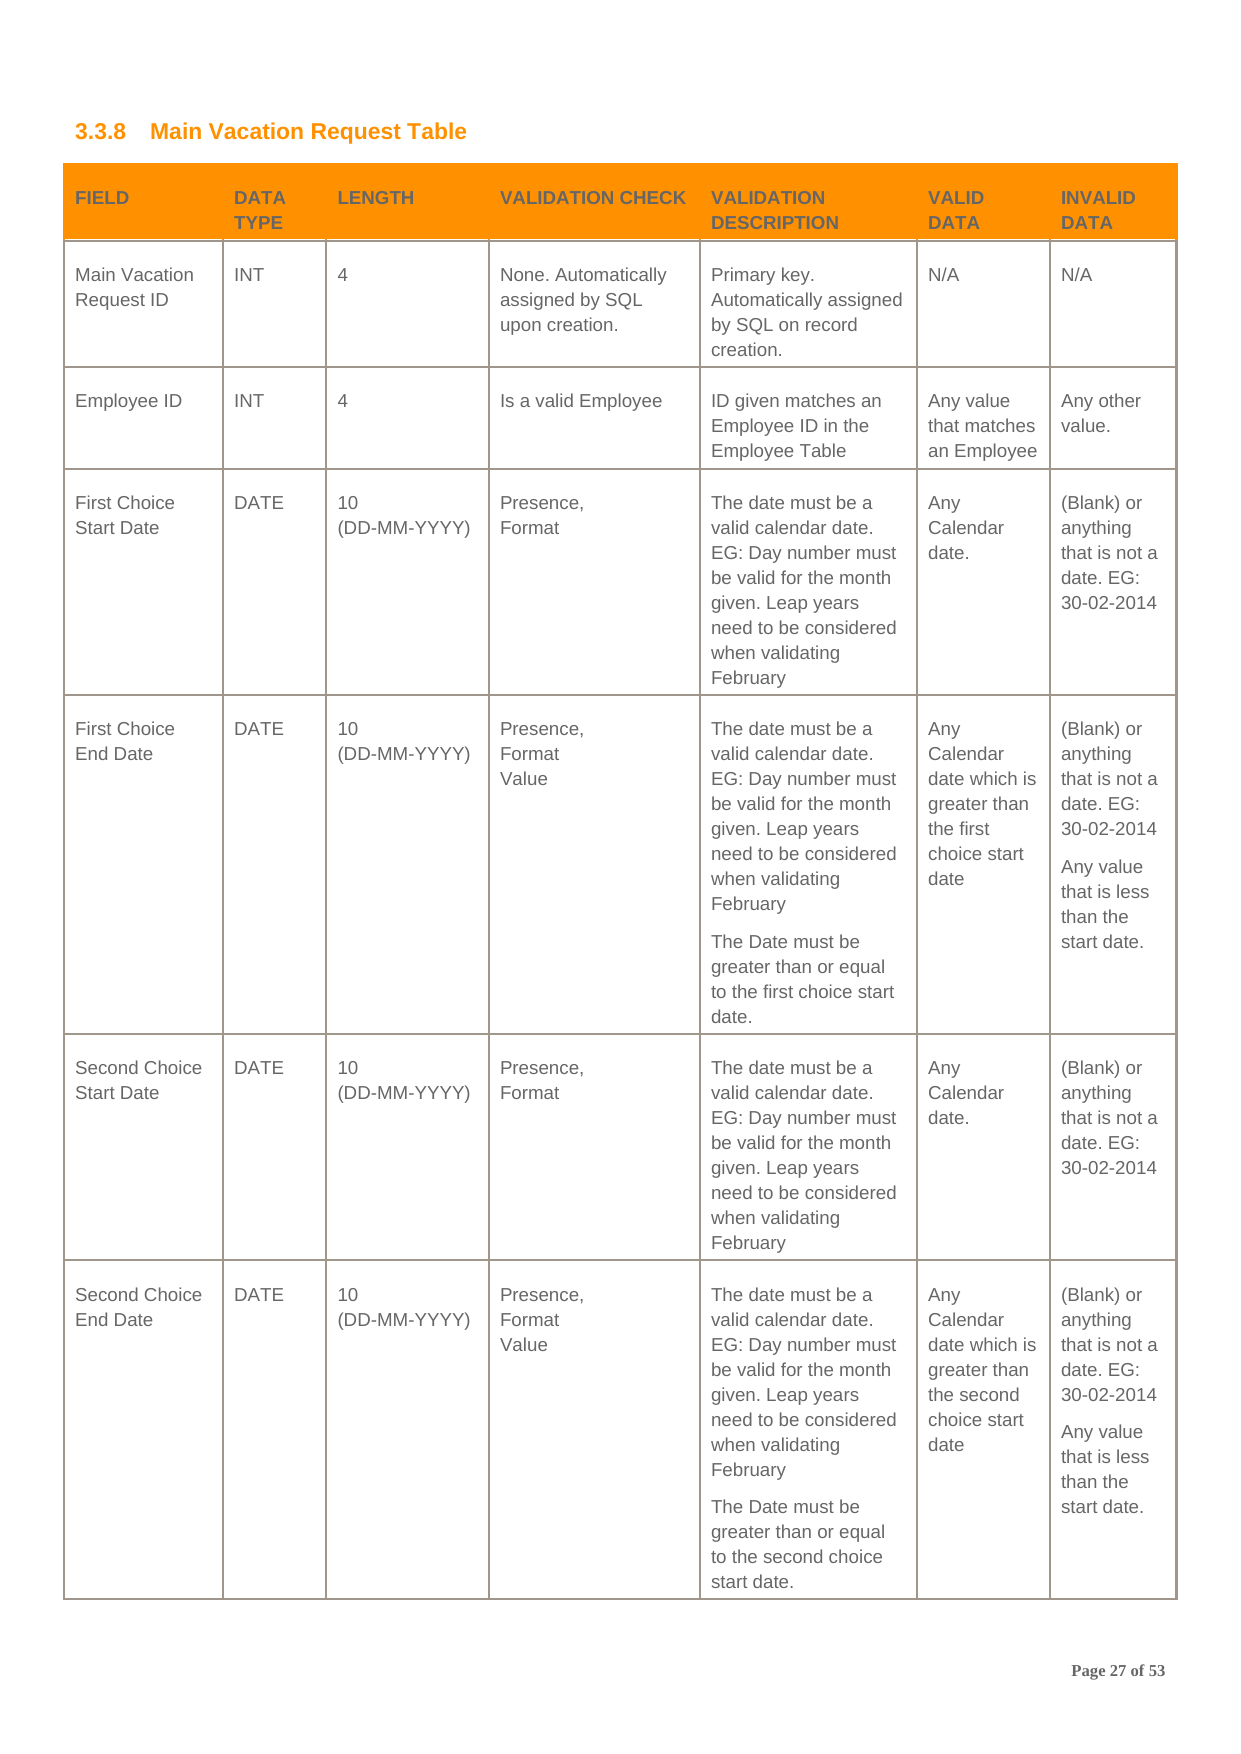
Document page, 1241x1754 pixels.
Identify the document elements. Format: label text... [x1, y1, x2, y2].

table_cell Employee ID [65, 368, 222, 467]
table_cell Any Calendar date which is greater than the first choice start date [918, 696, 1049, 1033]
table_cell INT [224, 368, 325, 467]
table_cell N/A [918, 242, 1049, 366]
table_header Field [65, 165, 222, 239]
table_cell 10 (DD-MM-YYYY) [327, 696, 488, 1033]
table_cell DATE [224, 696, 325, 1033]
table_cell 4 [327, 242, 488, 366]
table_cell (Blank) or anything that is not a date. EG: 30-02-2014 [1051, 470, 1175, 694]
table_cell Second Choice End Date [65, 1261, 222, 1598]
table_header validation check [490, 165, 699, 239]
table_cell Any other value. [1051, 368, 1175, 467]
table_cell First Choice End Date [65, 696, 222, 1033]
table_cell The date must be a valid calendar date. EG: Day number must be valid for the month given. Leap years need to be considered when validating February [701, 1035, 916, 1259]
table_cell Is a valid Employee [490, 368, 699, 467]
table_cell DATE [224, 470, 325, 694]
table_cell Any value that matches an Employee [918, 368, 1049, 467]
table_cell Any Calendar date. [918, 470, 1049, 694]
subtitle Main Vacation Request Table [75, 118, 1165, 144]
table_header validation description [701, 165, 916, 239]
table_cell INT [224, 242, 325, 366]
table_cell None. Automatically assigned by SQL upon creation. [490, 242, 699, 366]
table_cell (Blank) or anything that is not a date. EG: 30-02-2014 Any value that is less than the start date. [1051, 696, 1175, 1033]
table_cell Any Calendar date which is greater than the second choice start date [918, 1261, 1049, 1598]
table_cell Primary key. Automatically assigned by SQL on record creation. [701, 242, 916, 366]
table_cell Any Calendar date. [918, 1035, 1049, 1259]
table_cell Main Vacation Request ID [65, 242, 222, 366]
table_cell Presence, Format [490, 1035, 699, 1259]
table_cell DATE [224, 1261, 325, 1598]
table_cell ID given matches an Employee ID in the Employee Table [701, 368, 916, 467]
table_cell 10 (DD-MM-YYYY) [327, 1035, 488, 1259]
table_header Data type [224, 165, 325, 239]
table_cell N/A [1051, 242, 1175, 366]
table_cell The date must be a valid calendar date. EG: Day number must be valid for the month given. Leap years need to be considered when validating February [701, 470, 916, 694]
table_header length [327, 165, 488, 239]
table_cell The date must be a valid calendar date. EG: Day number must be valid for the month given. Leap years need to be considered when validating February The Date must be greater than or equal to the first choice start date. [701, 696, 916, 1033]
table_cell The date must be a valid calendar date. EG: Day number must be valid for the month given. Leap years need to be considered when validating February The Date must be greater than or equal to the second choice start date. [701, 1261, 916, 1598]
table_cell (Blank) or anything that is not a date. EG: 30-02-2014 [1051, 1035, 1175, 1259]
table_cell 4 [327, 368, 488, 467]
table_cell Presence, Format Value [490, 1261, 699, 1598]
table_cell 10 (DD-MM-YYYY) [327, 1261, 488, 1598]
table_cell Presence, Format [490, 470, 699, 694]
table_header valid data [918, 165, 1049, 239]
table_cell Presence, Format Value [490, 696, 699, 1033]
table_cell DATE [224, 1035, 325, 1259]
table_cell (Blank) or anything that is not a date. EG: 30-02-2014 Any value that is less than the start date. [1051, 1261, 1175, 1598]
table_cell Second Choice Start Date [65, 1035, 222, 1259]
table_header invalid data [1051, 165, 1175, 239]
table_cell First Choice Start Date [65, 470, 222, 694]
table_cell 10 (DD-MM-YYYY) [327, 470, 488, 694]
